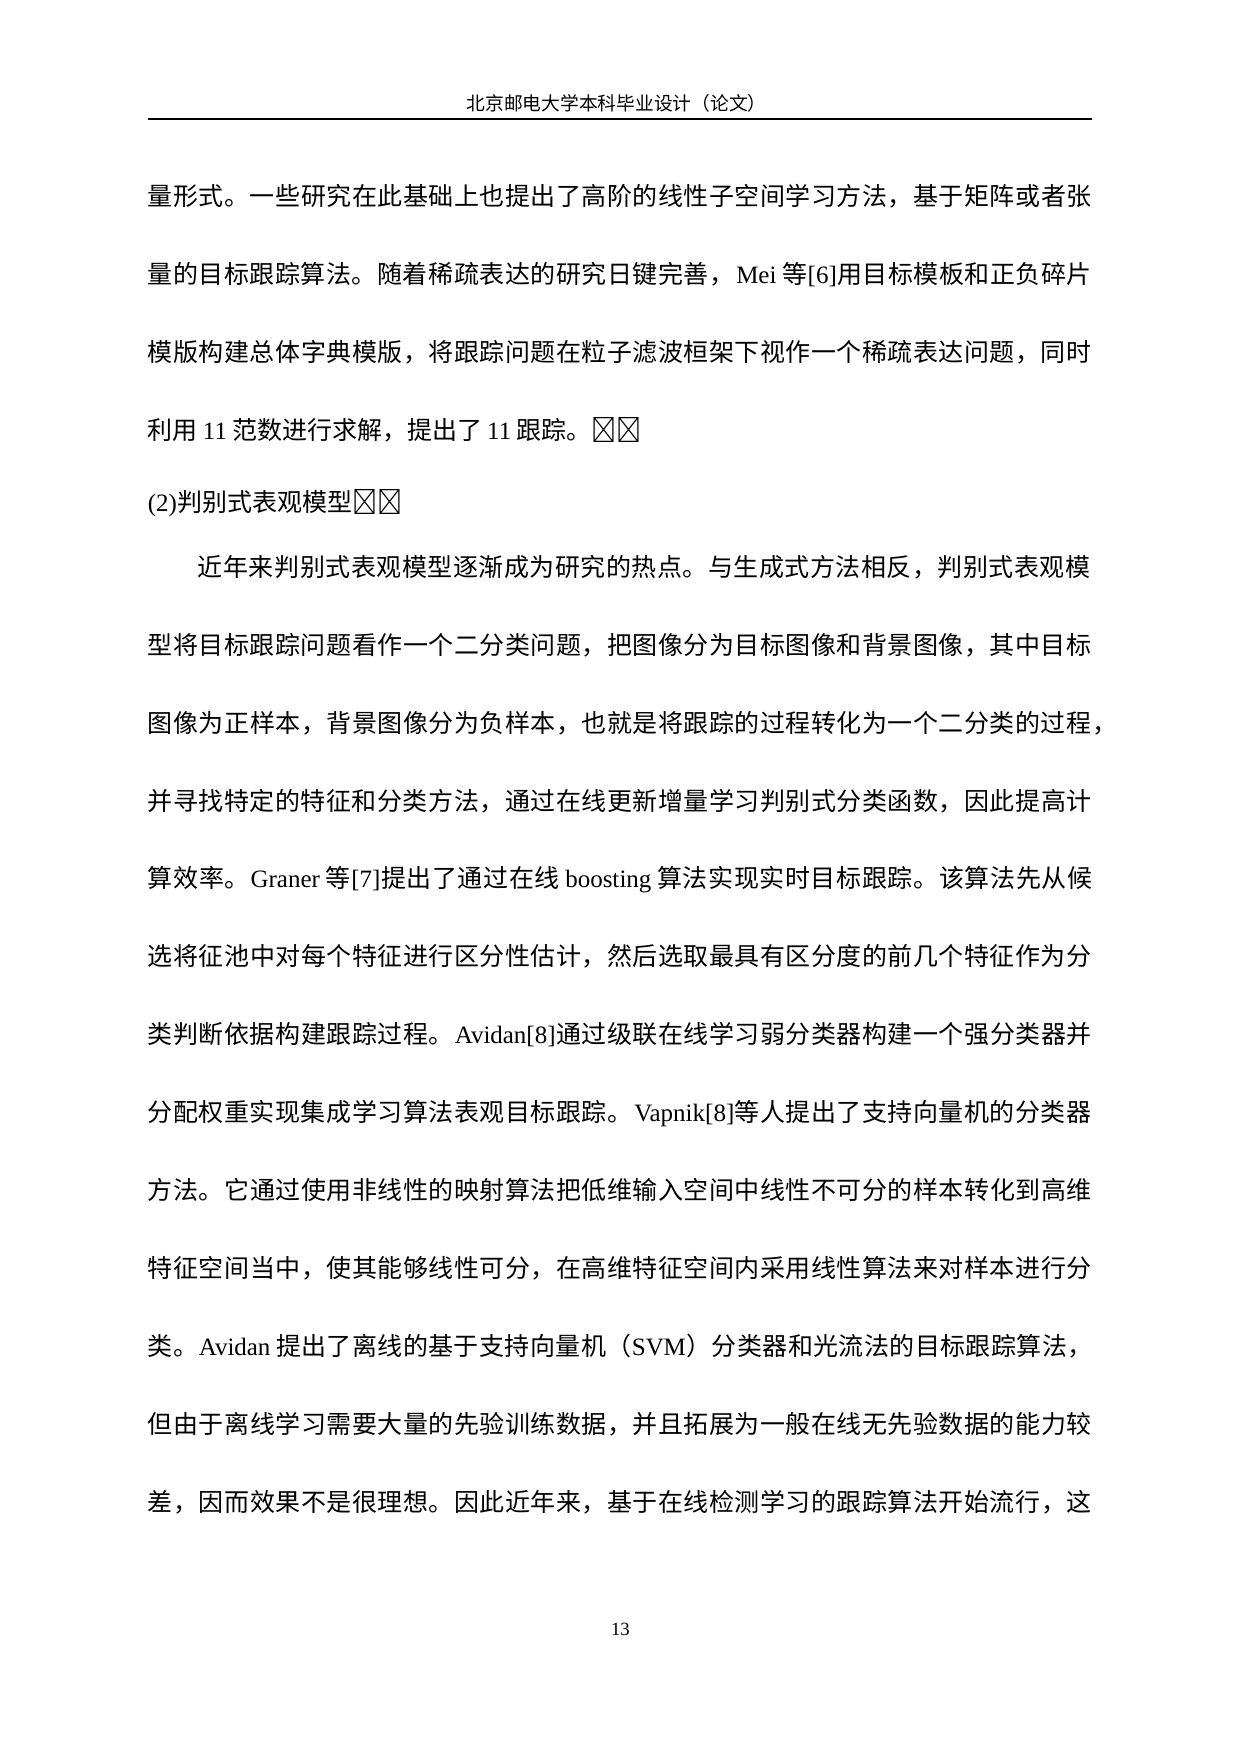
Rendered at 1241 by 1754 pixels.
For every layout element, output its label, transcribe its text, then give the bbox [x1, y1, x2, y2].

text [148, 533, 1092, 1533]
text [148, 162, 1092, 461]
text (2)判别式表观模型 [148, 468, 1092, 533]
